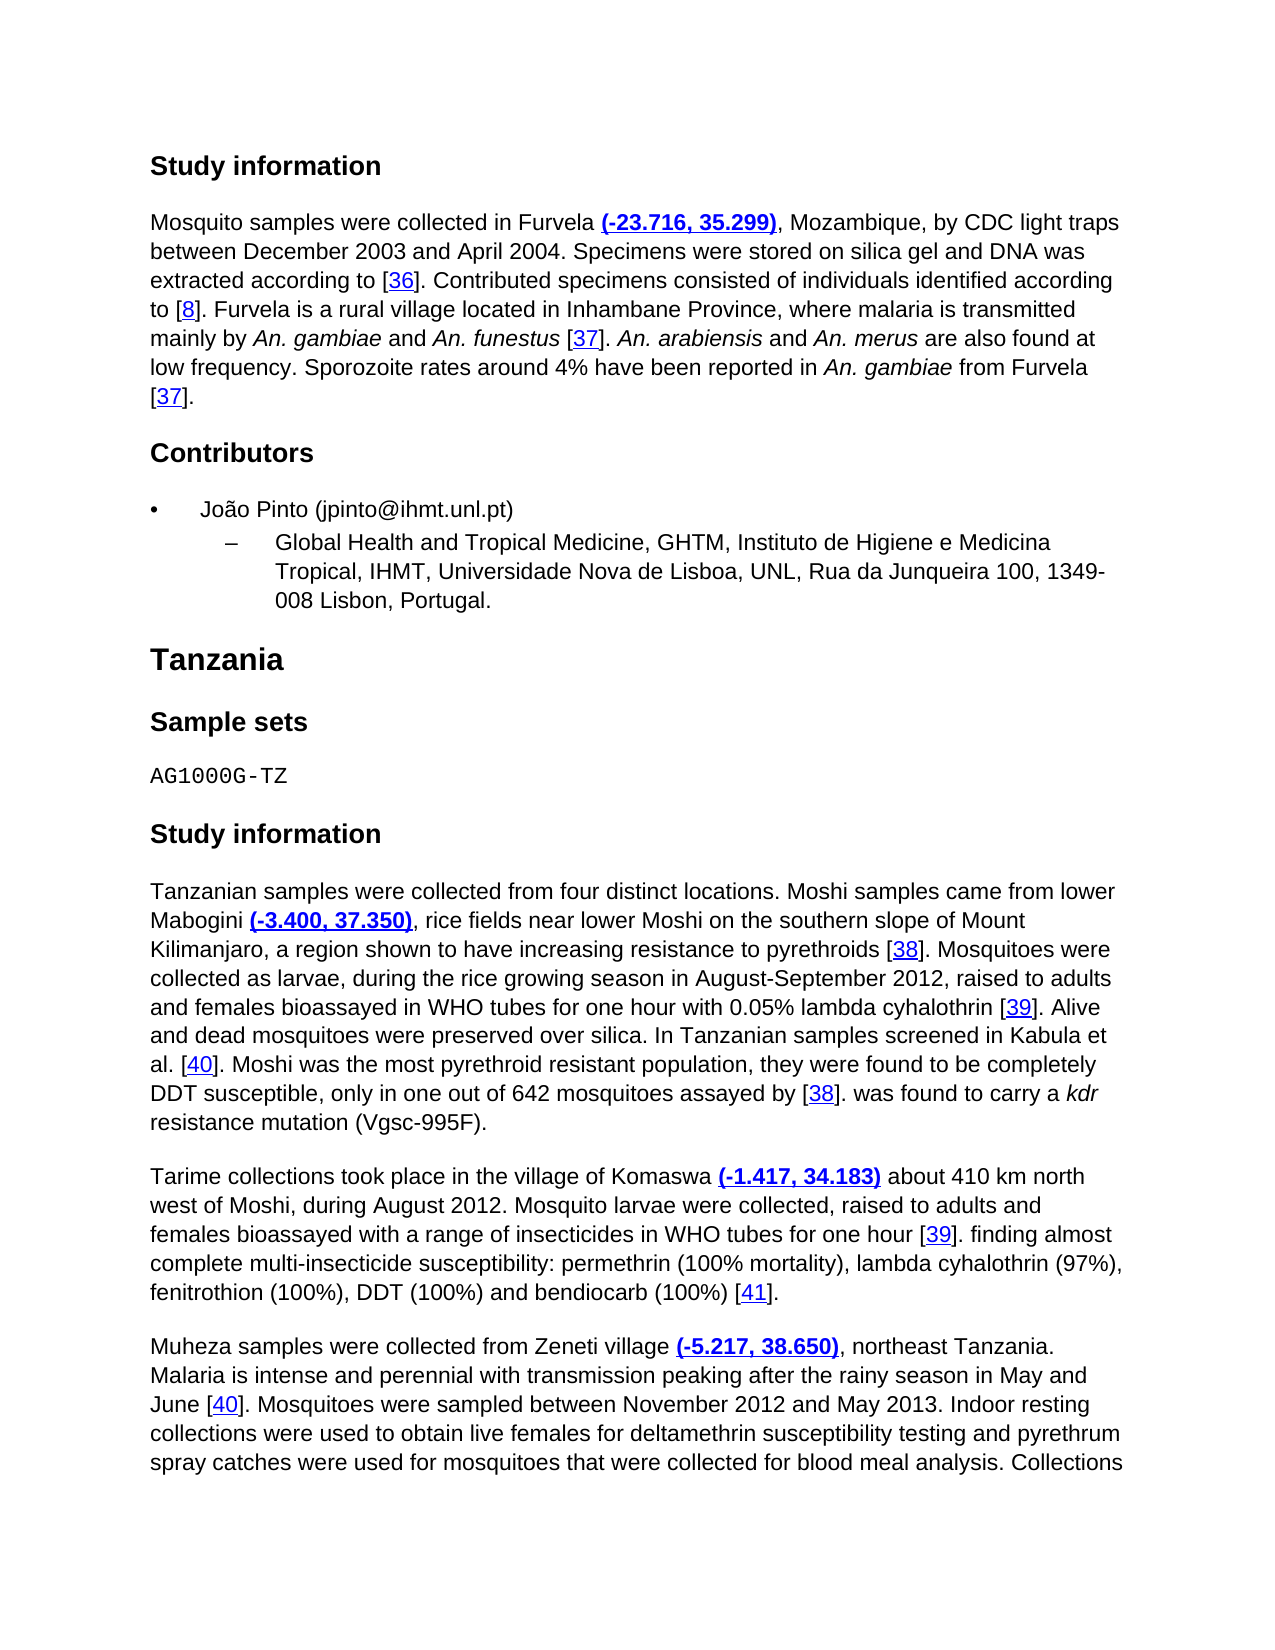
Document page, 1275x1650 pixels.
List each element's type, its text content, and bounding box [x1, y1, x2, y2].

text Mosquito samples were collected in Furvela (-23.716, 35.299), Mozambique, by CDC light traps between December 2003 and April 2004. Specimens were stored on silica gel and DNA was extracted according to [36]. Contributed specimens consisted of individuals identified according to [8]. Furvela is a rural village located in Inhambane Province, where malaria is transmitted mainly by An. gambiae and An. funestus [37]. An. arabiensis and An. merus are also found at low frequency. Sporozoite rates around 4% have been reported in An. gambiae from Furvela [37]. [150, 209, 1125, 409]
list João Pinto (jpinto@ihmt.unl.pt) [150, 496, 1125, 523]
list Global Health and Tropical Medicine, GHTM, Instituto de Higiene e Medicina Tropical, IHMT, Universidade Nova de Lisboa, UNL, Rua da Junqueira 100, 1349-008 Lisbon, Portugal. [225, 529, 1125, 613]
subtitle Contributors [150, 437, 1125, 468]
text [150, 1333, 1125, 1475]
subtitle Tanzania [150, 641, 1125, 677]
subtitle Study information [150, 818, 1125, 849]
subtitle Study information [150, 150, 1125, 181]
subtitle Sample sets [150, 706, 1125, 737]
text Tanzanian samples were collected from four distinct locations. Moshi samples came from lower Mabogini (-3.400, 37.350), rice fields near lower Moshi on the southern slope of Mount Kilimanjaro, a region shown to have increasing resistance to pyrethroids [38]. Mosquitoes were collected as larvae, during the rice growing season in August-September 2012, raised to adults and females bioassayed in WHO tubes for one hour with 0.05% lambda cyhalothrin [39]. Alive and dead mosquitoes were preserved over silica. In Tanzanian samples screened in Kabula et al. [40]. Moshi was the most pyrethroid resistant population, they were found to be completely DDT susceptible, only in one out of 642 mosquitoes assayed by [38]. was found to carry a kdr resistance mutation (Vgsc-995F). [150, 878, 1125, 1136]
text Tarime collections took place in the village of Komaswa (-1.417, 34.183) about 410 km north west of Moshi, during August 2012. Mosquito larvae were collected, raised to adults and females bioassayed with a range of insecticides in WHO tubes for one hour [39]. finding almost complete multi-insecticide susceptibility: permethrin (100% mortality), lambda cyhalothrin (97%), fenitrothion (100%), DDT (100%) and bendiocarb (100%) [41]. [150, 1163, 1125, 1306]
text AG1000G-TZ [150, 765, 1125, 791]
